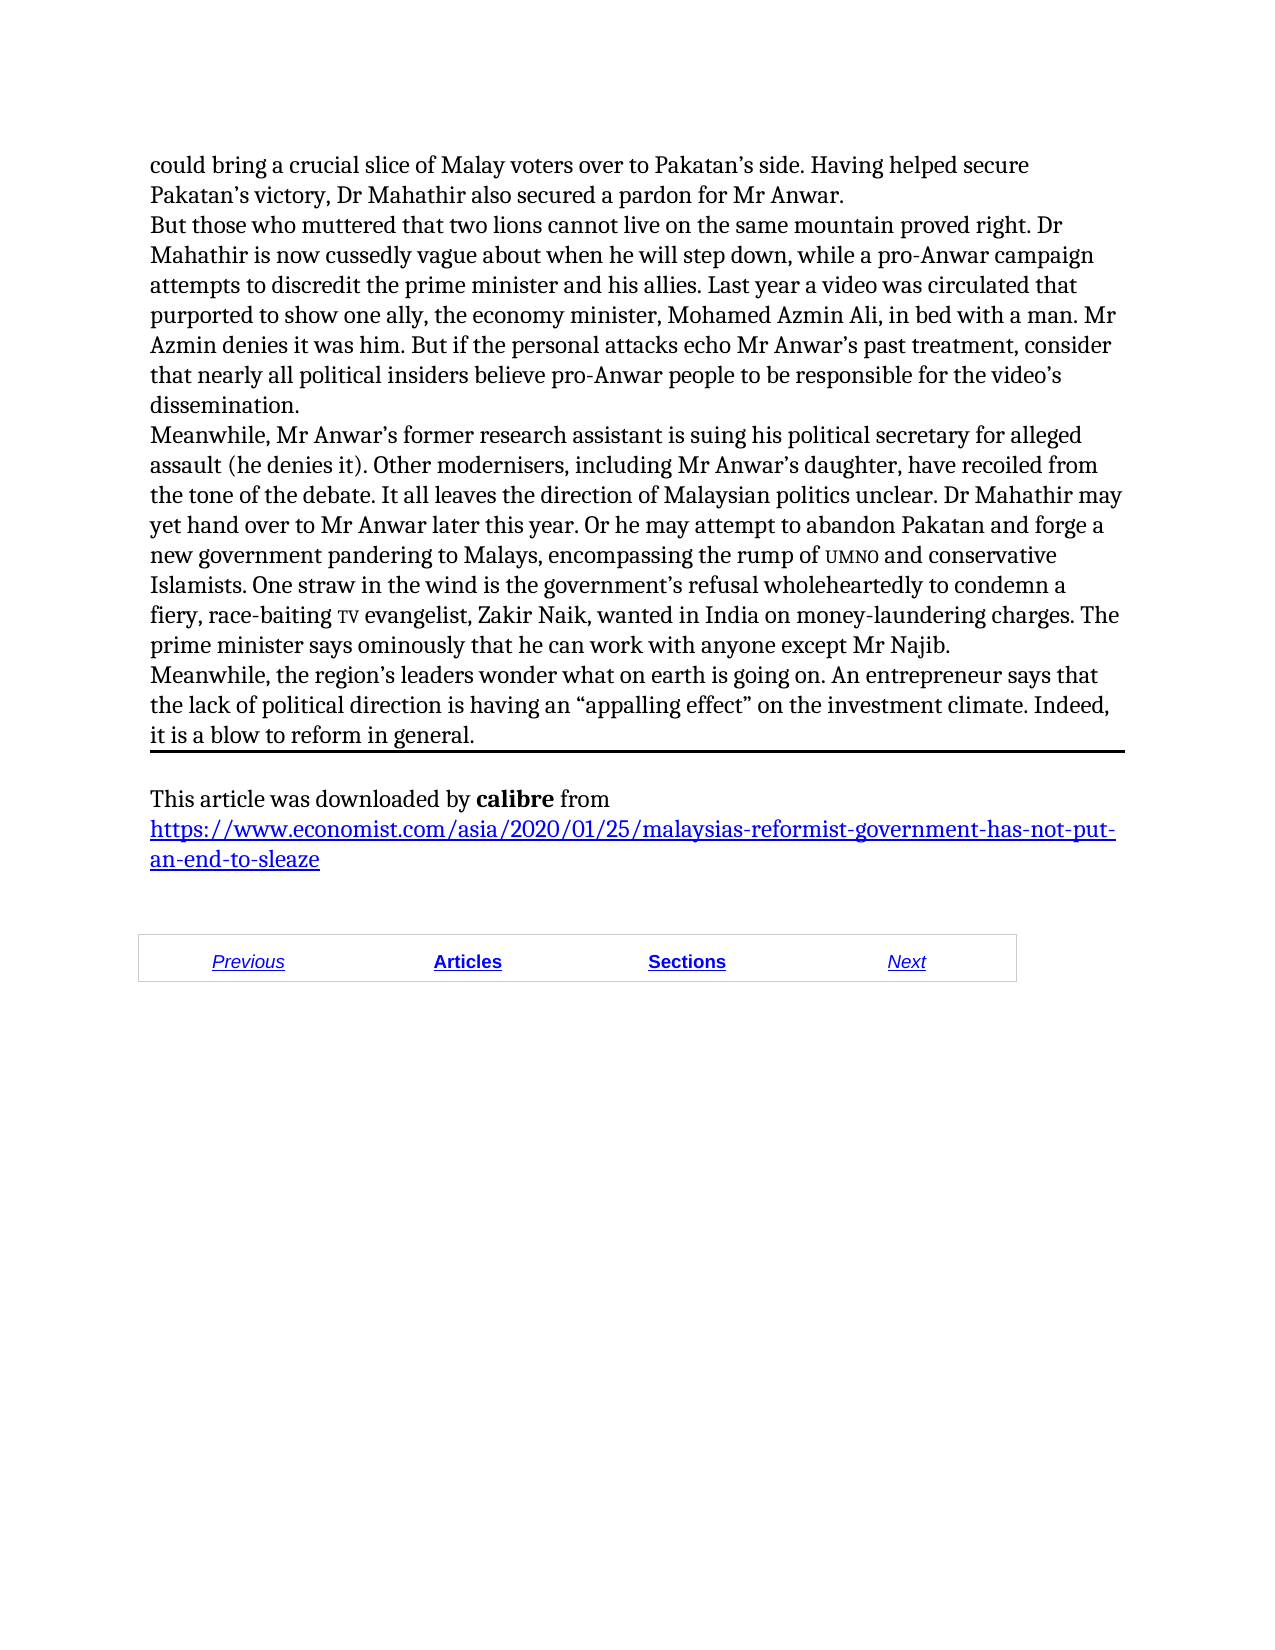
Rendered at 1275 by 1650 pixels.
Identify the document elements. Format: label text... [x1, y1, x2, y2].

text Meanwhile, Mr Anwar’s former research assistant is suing his political secretary for alleged assault (he denies it). Other modernisers, including Mr Anwar’s daughter, have recoiled from the tone of the debate. It all leaves the direction of Malaysian politics unclear. Dr Mahathir may yet hand over to Mr Anwar later this year. Or he may attempt to abandon Pakatan and forge a new government pandering to Malays, encompassing the rump of UMNO and conservative Islamists. One straw in the wind is the government’s refusal wholeheartedly to condemn a fiery, race-baiting TV evangelist, Zakir Naik, wanted in India on money-laundering charges. The prime minister says ominously that he can work with anyone except Mr Najib. [150, 420, 1125, 660]
table_header Previous [139, 935, 358, 981]
table_header Articles [358, 935, 577, 981]
table_header Sections [578, 935, 797, 981]
text Meanwhile, the region’s leaders wonder what on earth is going on. An entrepreneur says that the lack of political direction is having an “appalling effect” on the investment climate. Indeed, it is a blow to reform in general. [150, 660, 1125, 750]
table_header Next [797, 935, 1016, 981]
text But those who muttered that two lions cannot live on the same mountain proved right. Dr Mahathir is now cussedly vague about when he will step down, while a pro-Anwar campaign attempts to discredit the prime minister and his allies. Last year a video was circulated that purported to show one ally, the economy minister, Mohamed Azmin Ali, in bed with a man. Mr Azmin denies it was him. But if the personal attacks echo Mr Anwar’s past treatment, consider that nearly all political insiders believe pro-Anwar people to be responsible for the video’s dissemination. [150, 210, 1125, 420]
text This article was downloaded by calibre from https://www.economist.com/asia/2020/01/25/malaysias-reformist-government-has-not-put-an-end-to-sleaze [150, 784, 1125, 874]
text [150, 150, 1125, 210]
